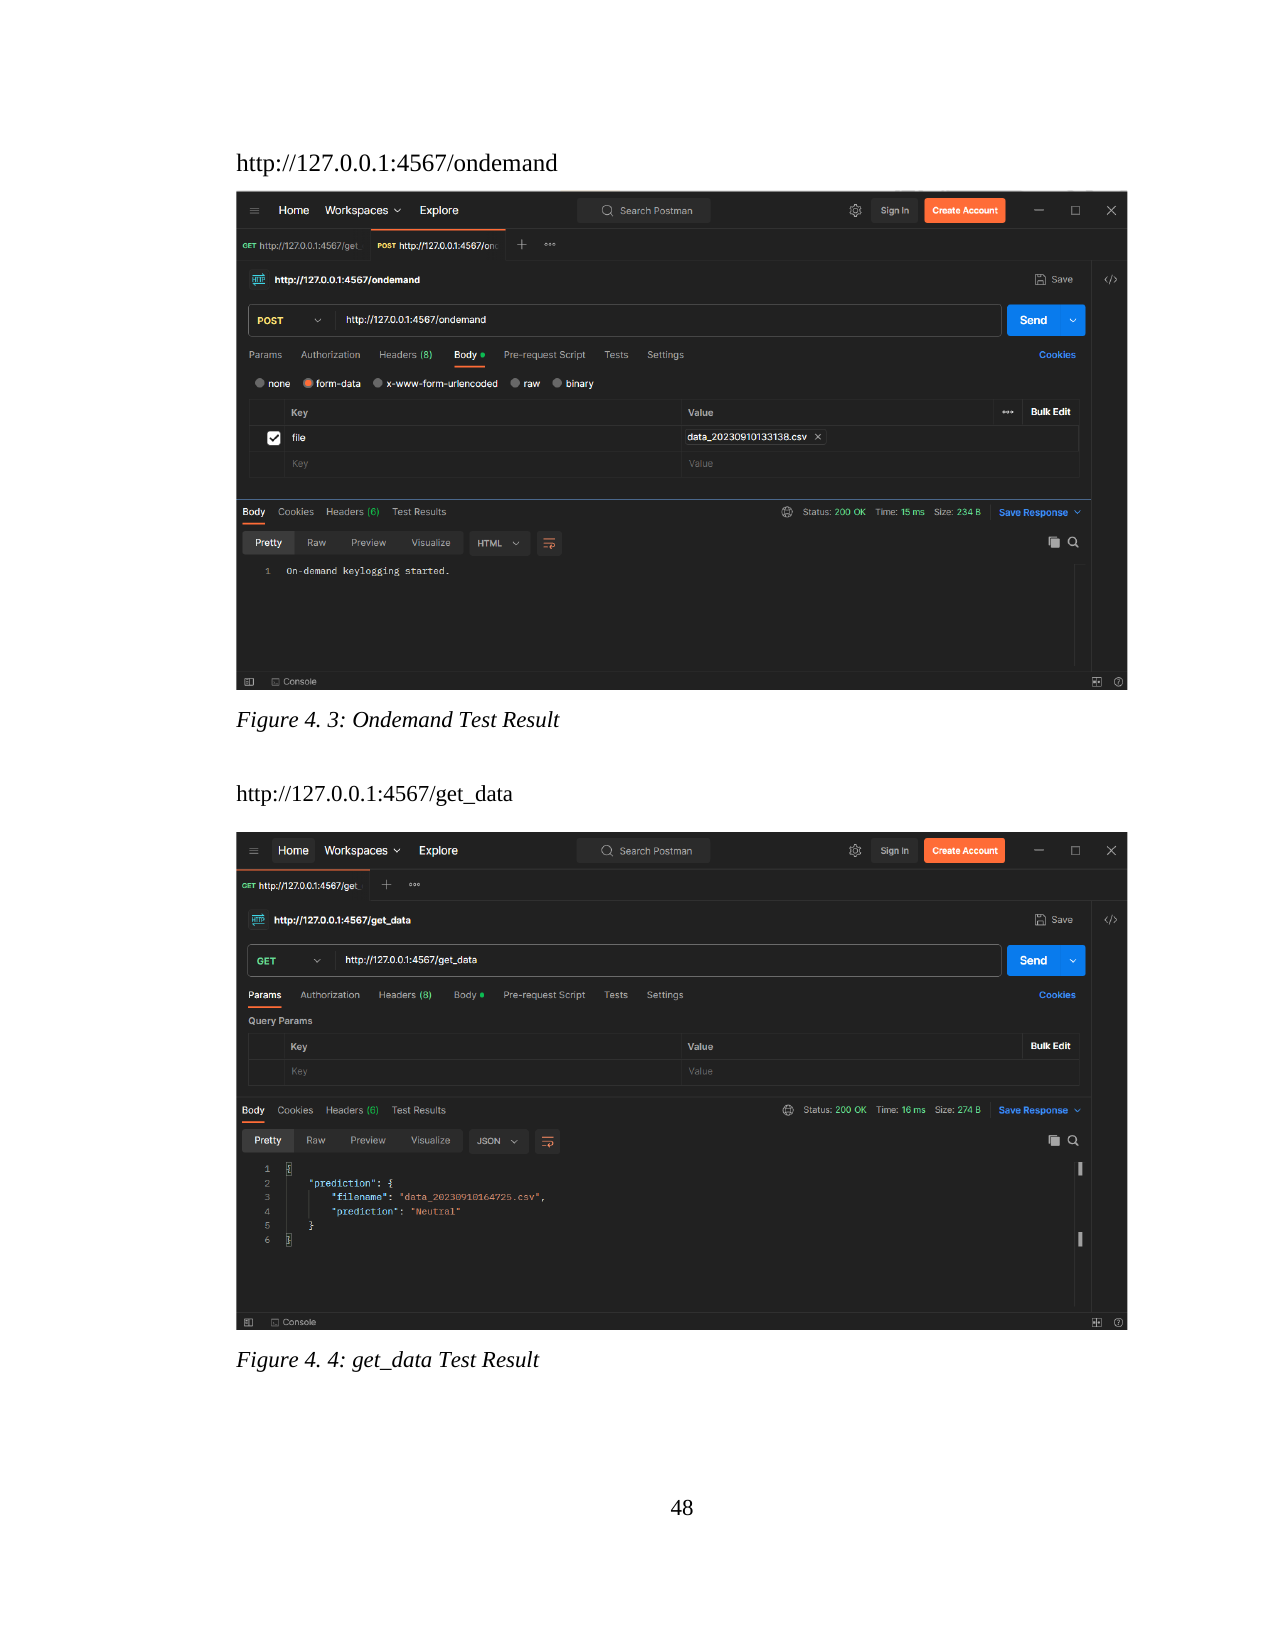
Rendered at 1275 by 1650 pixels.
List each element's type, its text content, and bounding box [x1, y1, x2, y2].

text Figure 4. 3: Ondemand Test Result [236, 706, 1127, 733]
text http://127.0.0.1:4567/get_data [236, 780, 1127, 806]
text http://127.0.0.1:4567/ondemand [236, 148, 1127, 176]
picture [236, 190, 1128, 690]
picture [236, 832, 1128, 1330]
text Figure 4. 4: get_data Test Result [236, 1346, 1127, 1372]
